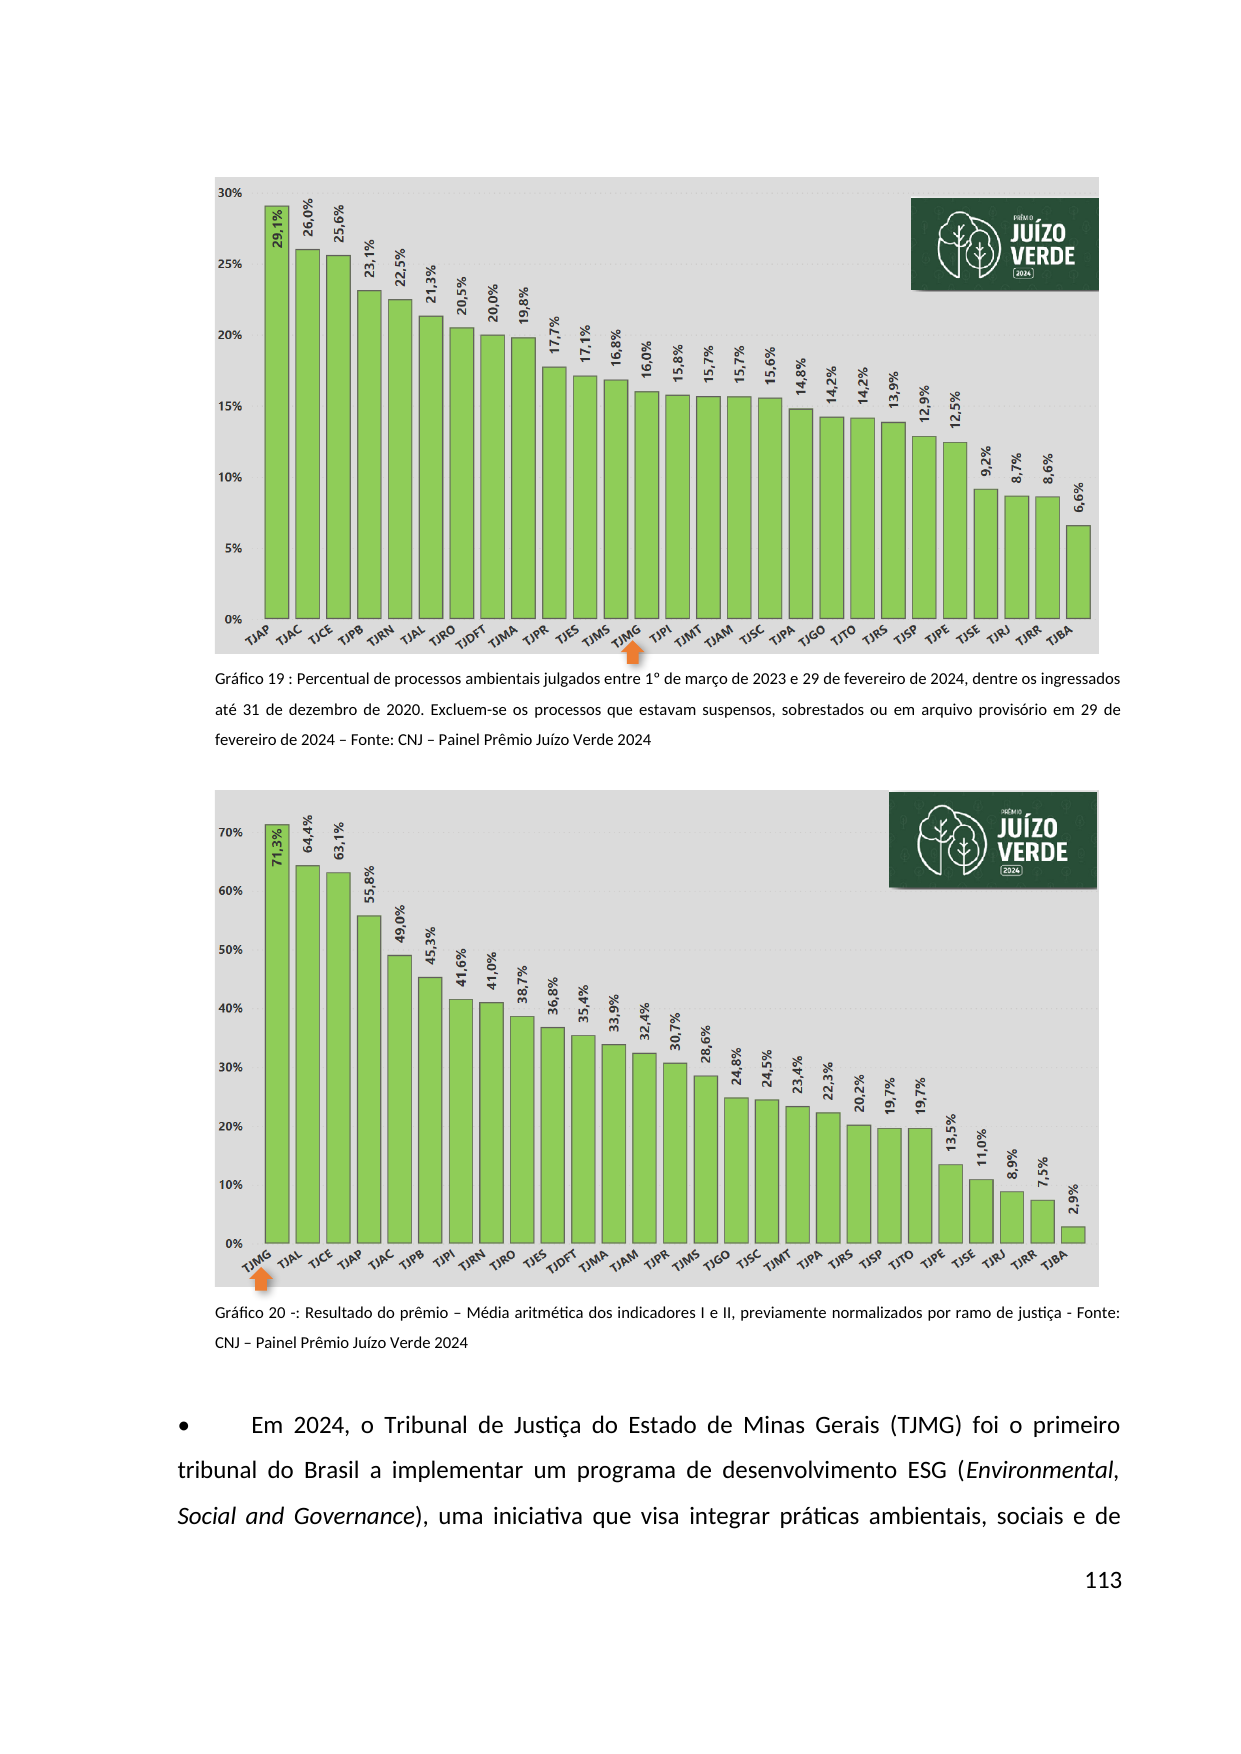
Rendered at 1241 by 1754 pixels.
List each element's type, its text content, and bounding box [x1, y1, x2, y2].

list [177, 1409, 1122, 1531]
picture [214, 790, 1099, 1287]
picture [214, 177, 1099, 654]
list Gráfico 20 -: Resultado do prêmio – Média aritmética dos indicadores I e II, previamente normalizados por ramo de justiça - Fonte: CNJ – Painel Prêmio Juízo Verde 2024 [215, 1302, 1122, 1353]
list Gráfico 19 : Percentual de processos ambientais julgados entre 1º de março de 2023 e 29 de fevereiro de 2024, dentre os ingressados até 31 de dezembro de 2020. Excluem-se os processos que estavam suspensos, sobrestados ou em arquivo provisório em 29 de fevereiro de 2024 – Fonte: CNJ – Painel Prêmio Juízo Verde 2024 [215, 668, 1122, 749]
